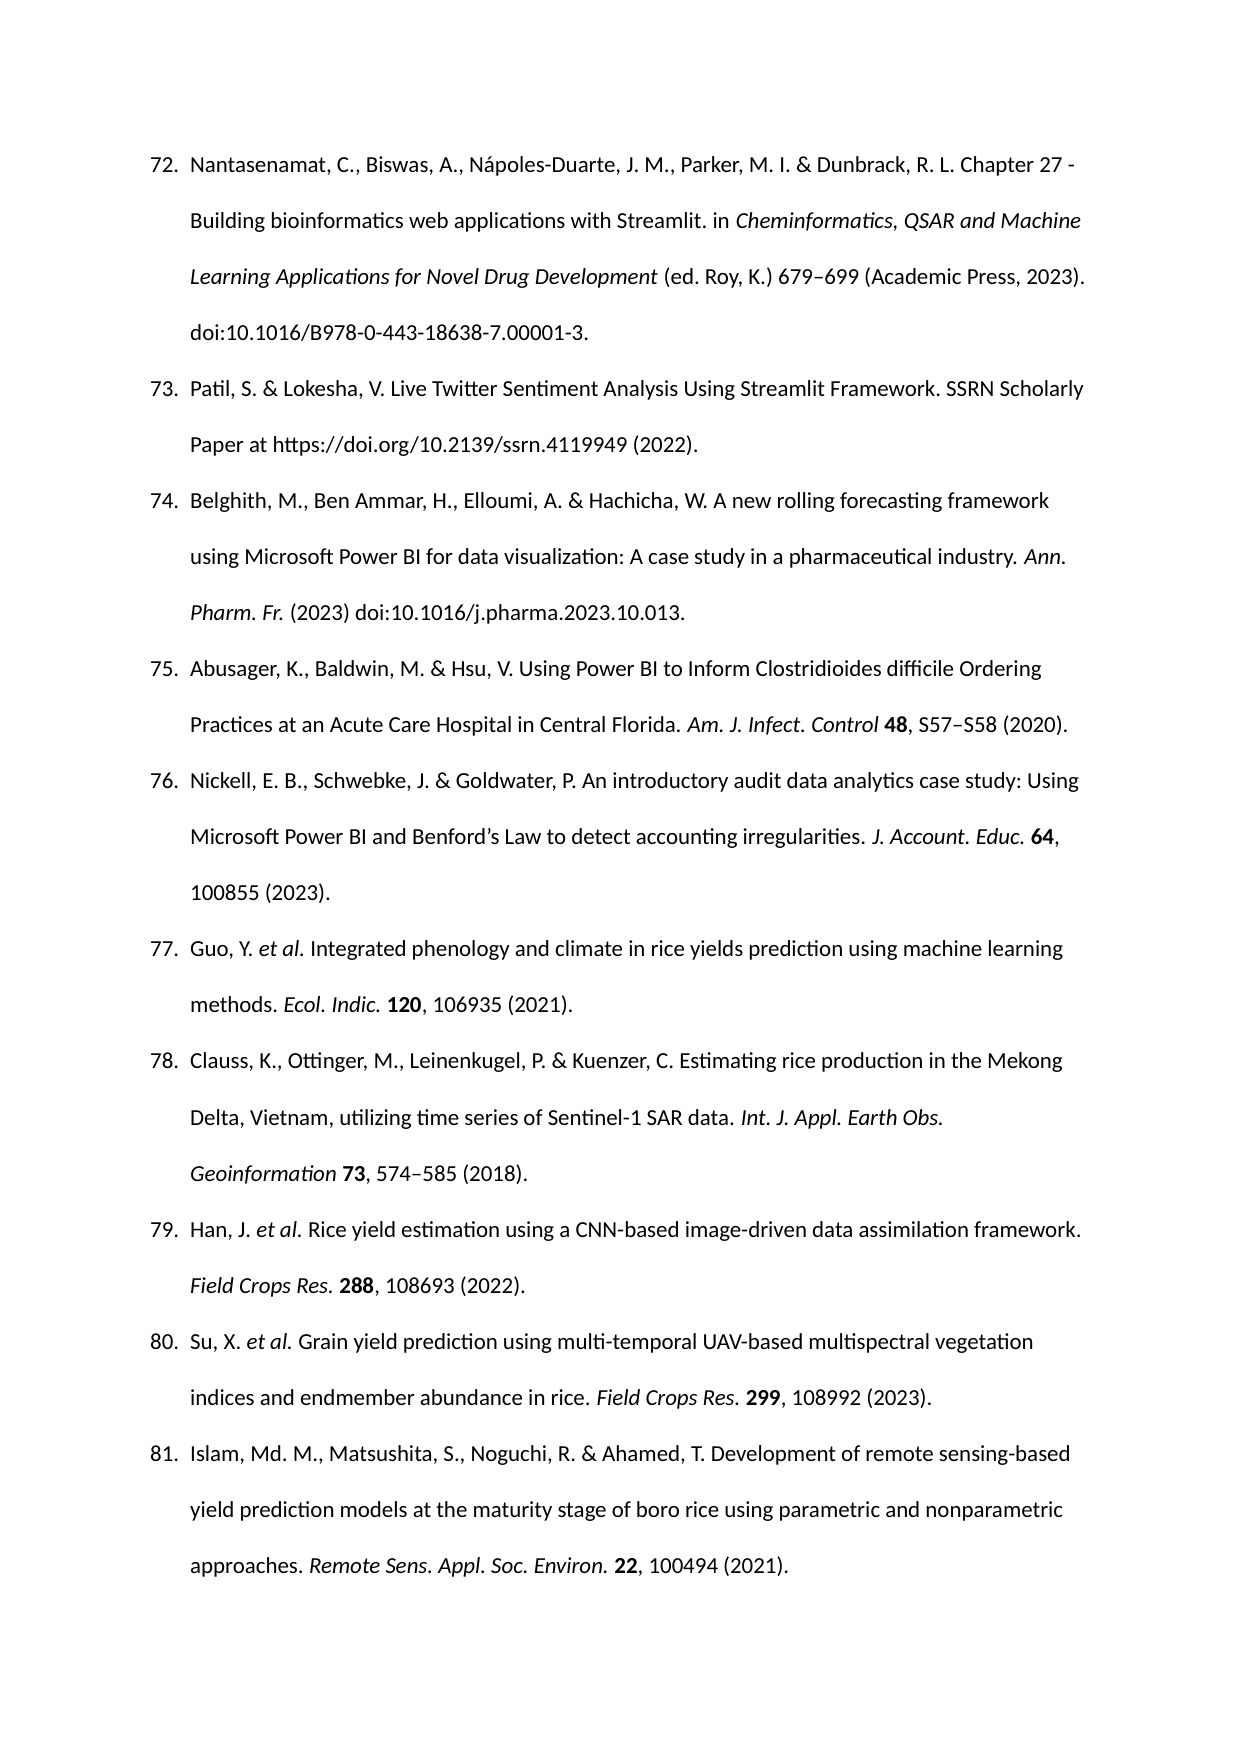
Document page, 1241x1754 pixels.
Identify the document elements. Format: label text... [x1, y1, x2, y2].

text 77. Guo, Y. et al. Integrated phenology and climate in rice yields prediction using machine learning methods. Ecol. Indic. 120, 106935 (2021). [150, 934, 1090, 1019]
text 80. Su, X. et al. Grain yield prediction using multi-temporal UAV-based multispectral vegetation indices and endmember abundance in rice. Field Crops Res. 299, 108992 (2023). [150, 1327, 1090, 1411]
text 72. Nantasenamat, C., Biswas, A., Nápoles-Duarte, J. M., Parker, M. I. & Dunbrack, R. L. Chapter 27 - Building bioinformatics web applications with Streamlit. in Cheminformatics, QSAR and Machine Learning Applications for Novel Drug Development (ed. Roy, K.) 679–699 (Academic Press, 2023). doi:10.1016/B978-0-443-18638-7.00001-3. [150, 150, 1090, 346]
text 74. Belghith, M., Ben Ammar, H., Elloumi, A. & Hachicha, W. A new rolling forecasting framework using Microsoft Power BI for data visualization: A case study in a pharmaceutical industry. Ann. Pharm. Fr. (2023) doi:10.1016/j.pharma.2023.10.013. [150, 486, 1090, 626]
text 81. Islam, Md. M., Matsushita, S., Noguchi, R. & Ahamed, T. Development of remote sensing-based yield prediction models at the maturity stage of boro rice using parametric and nonparametric approaches. Remote Sens. Appl. Soc. Environ. 22, 100494 (2021). [150, 1439, 1090, 1579]
text 79. Han, J. et al. Rice yield estimation using a CNN-based image-driven data assimilation framework. Field Crops Res. 288, 108693 (2022). [150, 1215, 1090, 1299]
text 78. Clauss, K., Ottinger, M., Leinenkugel, P. & Kuenzer, C. Estimating rice production in the Mekong Delta, Vietnam, utilizing time series of Sentinel-1 SAR data. Int. J. Appl. Earth Obs. Geoinformation 73, 574–585 (2018). [150, 1047, 1090, 1187]
text 75. Abusager, K., Baldwin, M. & Hsu, V. Using Power BI to Inform Clostridioides difficile Ordering Practices at an Acute Care Hospital in Central Florida. Am. J. Infect. Control 48, S57–S58 (2020). [150, 654, 1090, 738]
text 73. Patil, S. & Lokesha, V. Live Twitter Sentiment Analysis Using Streamlit Framework. SSRN Scholarly Paper at https://doi.org/10.2139/ssrn.4119949 (2022). [150, 374, 1090, 458]
text 76. Nickell, E. B., Schwebke, J. & Goldwater, P. An introductory audit data analytics case study: Using Microsoft Power BI and Benford’s Law to detect accounting irregularities. J. Account. Educ. 64, 100855 (2023). [150, 766, 1090, 907]
